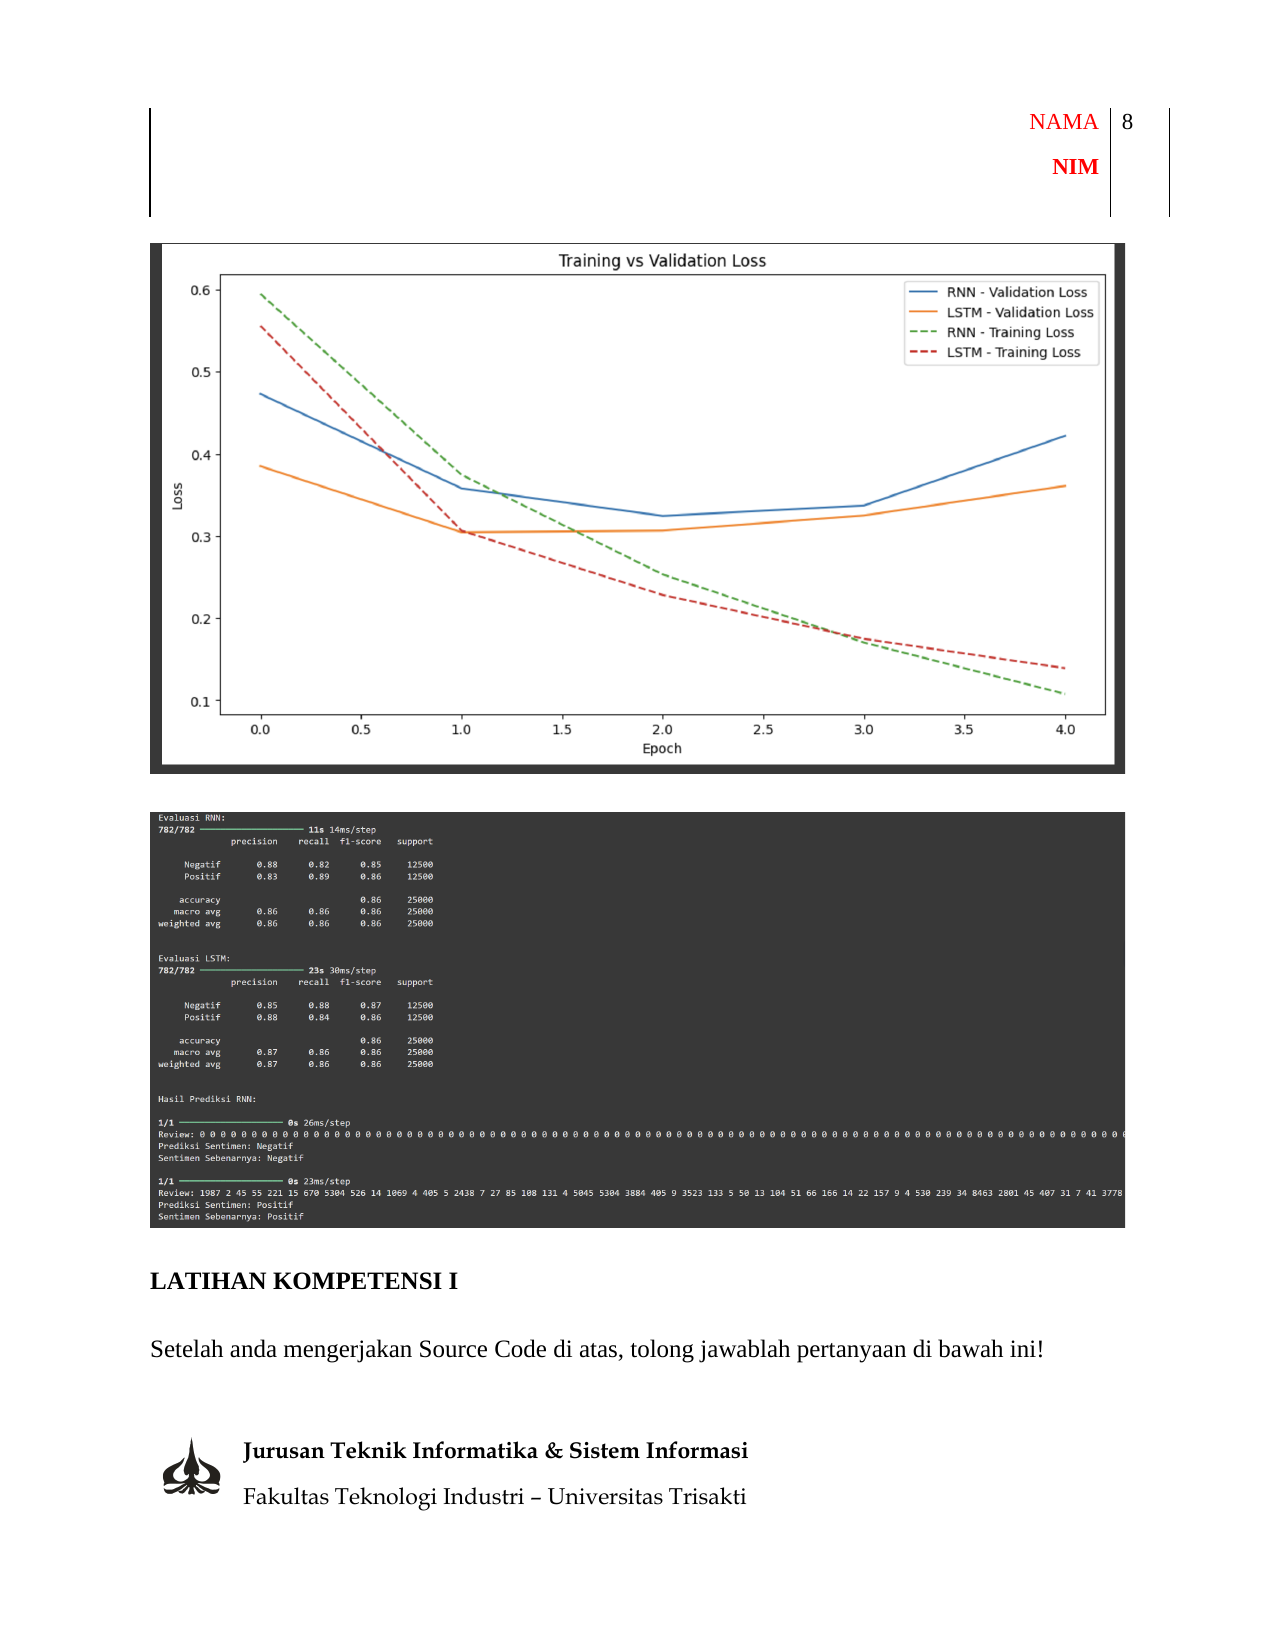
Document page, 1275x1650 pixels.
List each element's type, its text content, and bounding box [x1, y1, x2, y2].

picture [162, 1437, 221, 1495]
picture [150, 812, 1125, 1228]
text LATIHAN KOMPETENSI I [150, 1266, 1125, 1295]
text Setelah anda mengerjakan Source Code di atas, tolong jawablah pertanyaan di bawah ini! [150, 1334, 1125, 1363]
picture [150, 243, 1125, 774]
